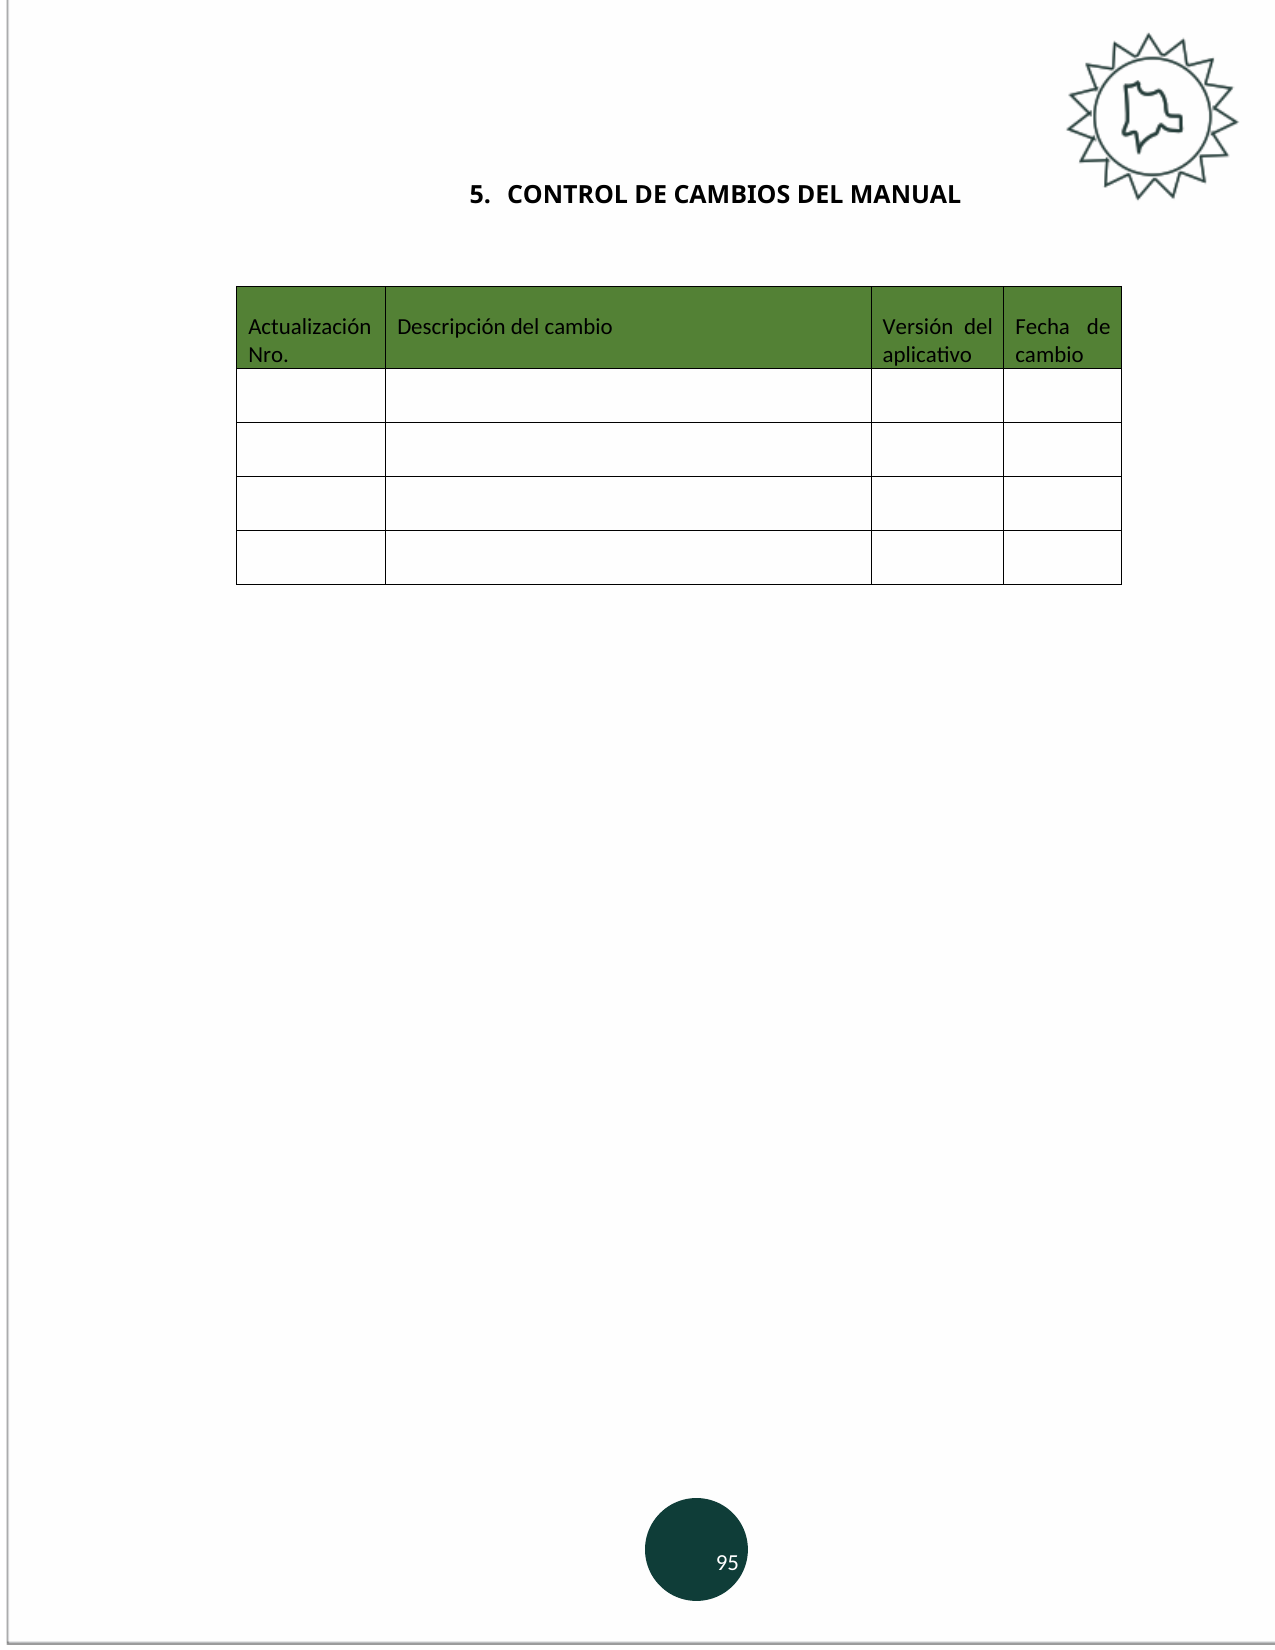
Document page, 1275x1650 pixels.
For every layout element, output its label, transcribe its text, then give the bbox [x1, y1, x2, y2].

table_cell [872, 423, 1003, 476]
subtitle CONTROL DE CAMBIOS DEL MANUAL [274, 177, 1157, 211]
table_cell [386, 369, 871, 422]
table_header Versión del aplicativo [872, 287, 1003, 368]
table_cell [872, 531, 1003, 584]
table_header Descripción del cambio [386, 287, 871, 368]
table_cell [237, 477, 385, 530]
table_cell [1004, 369, 1121, 422]
table_cell [386, 531, 871, 584]
table_cell [386, 423, 871, 476]
table_cell [237, 369, 385, 422]
table_cell [1004, 477, 1121, 530]
table_cell [872, 477, 1003, 530]
table_header Actualización Nro. [237, 287, 385, 368]
table_cell [386, 477, 871, 530]
table_cell [1004, 423, 1121, 476]
table_header Fecha de cambio [1004, 287, 1121, 368]
table_cell [237, 531, 385, 584]
picture [6, 0, 1275, 1645]
table_cell [237, 423, 385, 476]
table_cell [872, 369, 1003, 422]
table_cell [1004, 531, 1121, 584]
